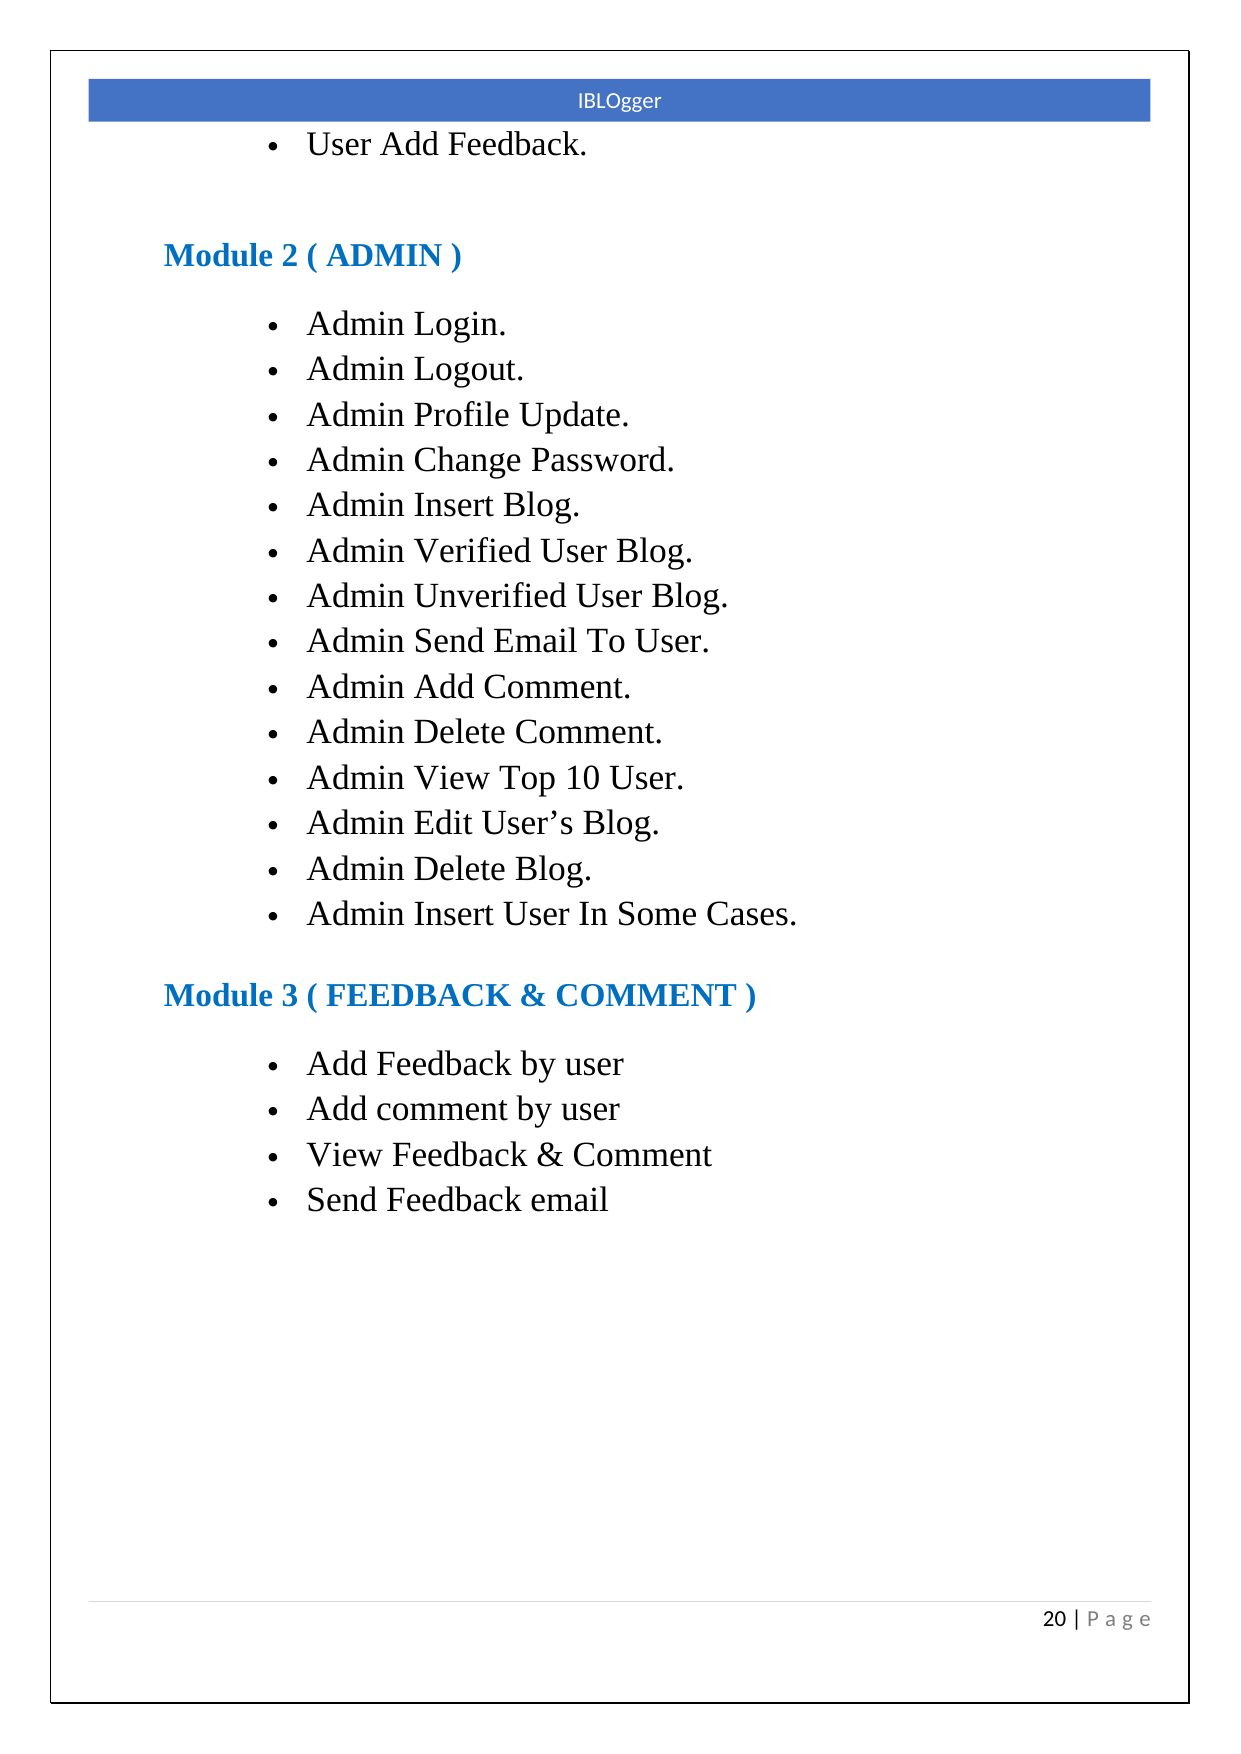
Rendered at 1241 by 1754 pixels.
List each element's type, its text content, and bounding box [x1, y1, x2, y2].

subtitle Module 2 ( ADMIN ) [164, 235, 1151, 274]
list Admin Change Password. [269, 438, 1151, 479]
list Admin Delete Comment. [269, 711, 1151, 751]
list Admin Delete Blog. [269, 847, 1151, 888]
list Admin Login. [269, 302, 1151, 343]
list Admin Logout. [269, 347, 1151, 388]
list Admin Profile Update. [269, 393, 1151, 434]
list Admin Add Comment. [269, 665, 1151, 706]
list Add comment by user [269, 1088, 1151, 1128]
list User Add Feedback. [269, 122, 1151, 162]
subtitle Module 3 ( FEEDBACK & COMMENT ) [164, 976, 1151, 1014]
list Admin View Top 10 User. [269, 756, 1151, 797]
list Admin Unverified User Blog. [269, 574, 1151, 615]
list Admin Send Email To User. [269, 620, 1151, 661]
list Add Feedback by user [269, 1042, 1151, 1083]
list Admin Edit User’s Blog. [269, 801, 1151, 842]
list View Feedback & Comment [269, 1133, 1151, 1174]
list Admin Insert Blog. [269, 484, 1151, 524]
list Admin Verified User Blog. [269, 529, 1151, 570]
list Admin Insert User In Some Cases. [269, 892, 1151, 933]
list Send Feedback email [269, 1178, 1151, 1219]
